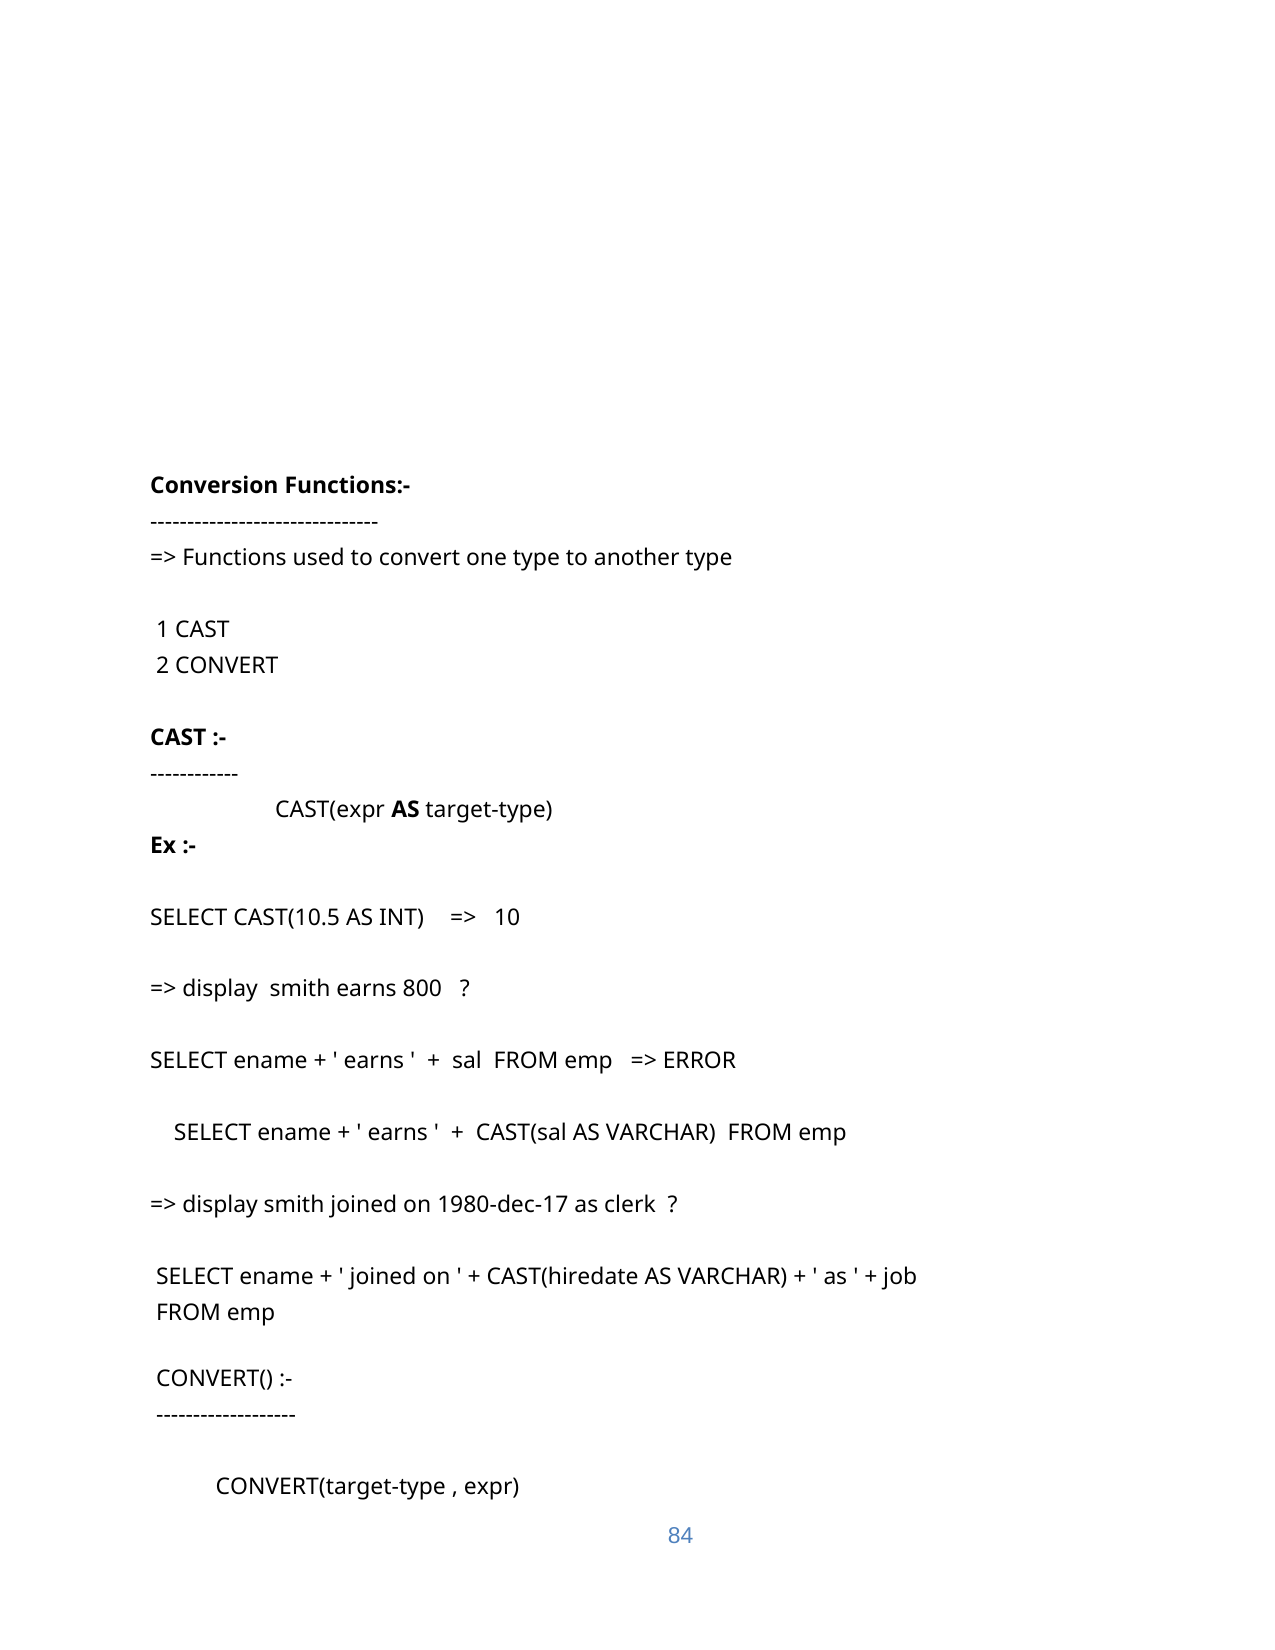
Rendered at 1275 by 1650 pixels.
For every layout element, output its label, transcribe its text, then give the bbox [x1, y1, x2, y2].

text SELECT CAST(10.5 AS INT) => 10 [150, 900, 1211, 932]
text => Functions used to convert one type to another type [150, 541, 1211, 572]
text CONVERT() :- [150, 1362, 1211, 1393]
text Ex :- [150, 828, 1211, 860]
text CAST(expr AS target-type) [150, 793, 1211, 824]
text ------------------------------- [150, 505, 1211, 536]
text CAST :- [150, 721, 1211, 752]
text => display smith earns 800 ? [150, 972, 1211, 1003]
text SELECT ename + ' earns ' + CAST(sal AS VARCHAR) FROM emp [150, 1116, 1211, 1147]
text 1 CAST [150, 613, 1211, 644]
text 2 CONVERT [150, 649, 1211, 680]
text Conversion Functions:- [150, 469, 1211, 500]
text CONVERT(target-type , expr) [150, 1470, 1211, 1501]
text SELECT ename + ' joined on ' + CAST(hiredate AS VARCHAR) + ' as ' + job [150, 1260, 1211, 1291]
text SELECT ename + ' earns ' + sal FROM emp => ERROR [150, 1044, 1211, 1075]
text FROM emp [150, 1296, 1211, 1327]
text => display smith joined on 1980-dec-17 as clerk ? [150, 1188, 1211, 1219]
text ------------------- [150, 1398, 1211, 1429]
text ------------ [150, 757, 1211, 788]
